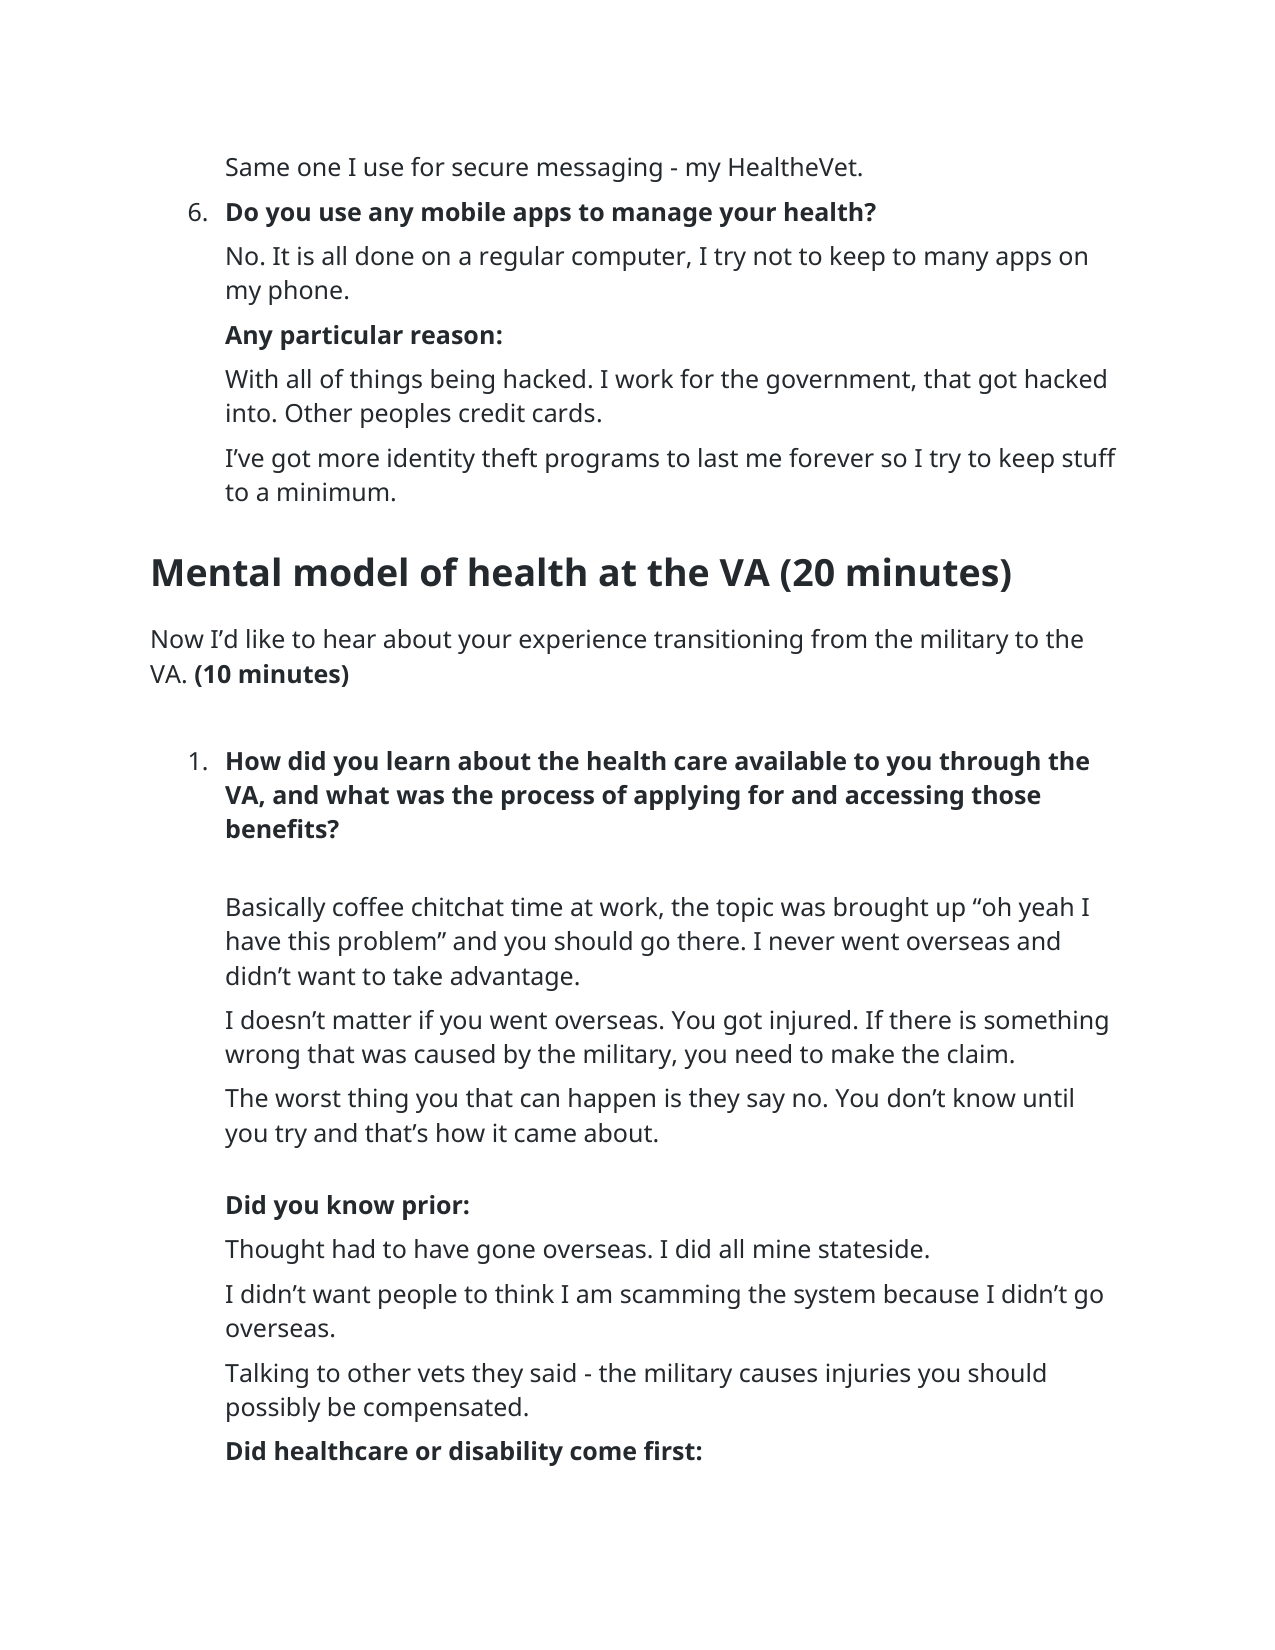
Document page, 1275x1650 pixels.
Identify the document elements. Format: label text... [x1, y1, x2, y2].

text No. It is all done on a regular computer, I try not to keep to many apps on my phone. [225, 239, 1125, 307]
text Now I’d like to hear about your experience transitioning from the military to the VA. (10 minutes) [150, 622, 1125, 718]
text I doesn’t matter if you went overseas. You got injured. If there is something wrong that was caused by the military, you need to make the claim. [225, 1003, 1125, 1071]
text I didn’t want people to think I am scamming the system because I didn’t go overseas. [225, 1277, 1125, 1345]
text I’ve got more identity theft programs to last me forever so I try to keep stuff to a minimum. [225, 441, 1125, 509]
text Thought had to have gone overseas. I did all mine stateside. [225, 1232, 1125, 1266]
list How did you learn about the health care available to you through the VA, and what was the process of applying for and accessing those benefits? [187, 743, 1125, 879]
text Basically coffee chitchat time at work, the topic was brought up “oh yeah I have this problem” and you should go there. I never went overseas and didn’t want to take advantage. [225, 890, 1125, 992]
text Same one I use for secure messaging - my HealtheVet. [225, 150, 1125, 184]
text Did you know prior: [225, 1188, 1125, 1222]
text Any particular reason: [225, 317, 1125, 352]
text Talking to other vets they said - the military causes injuries you should possibly be compensated. [225, 1355, 1125, 1423]
text With all of things being hacked. I work for the government, that got hacked into. Other peoples credit cards. [225, 362, 1125, 430]
text Did healthcare or disability come first: [225, 1434, 1125, 1468]
text The worst thing you that can happen is they say no. You don’t know until you try and that’s how it came about. [225, 1081, 1125, 1177]
text Mental model of health at the VA (20 minutes) [150, 546, 1125, 597]
list Do you use any mobile apps to manage your health? [187, 194, 1125, 228]
